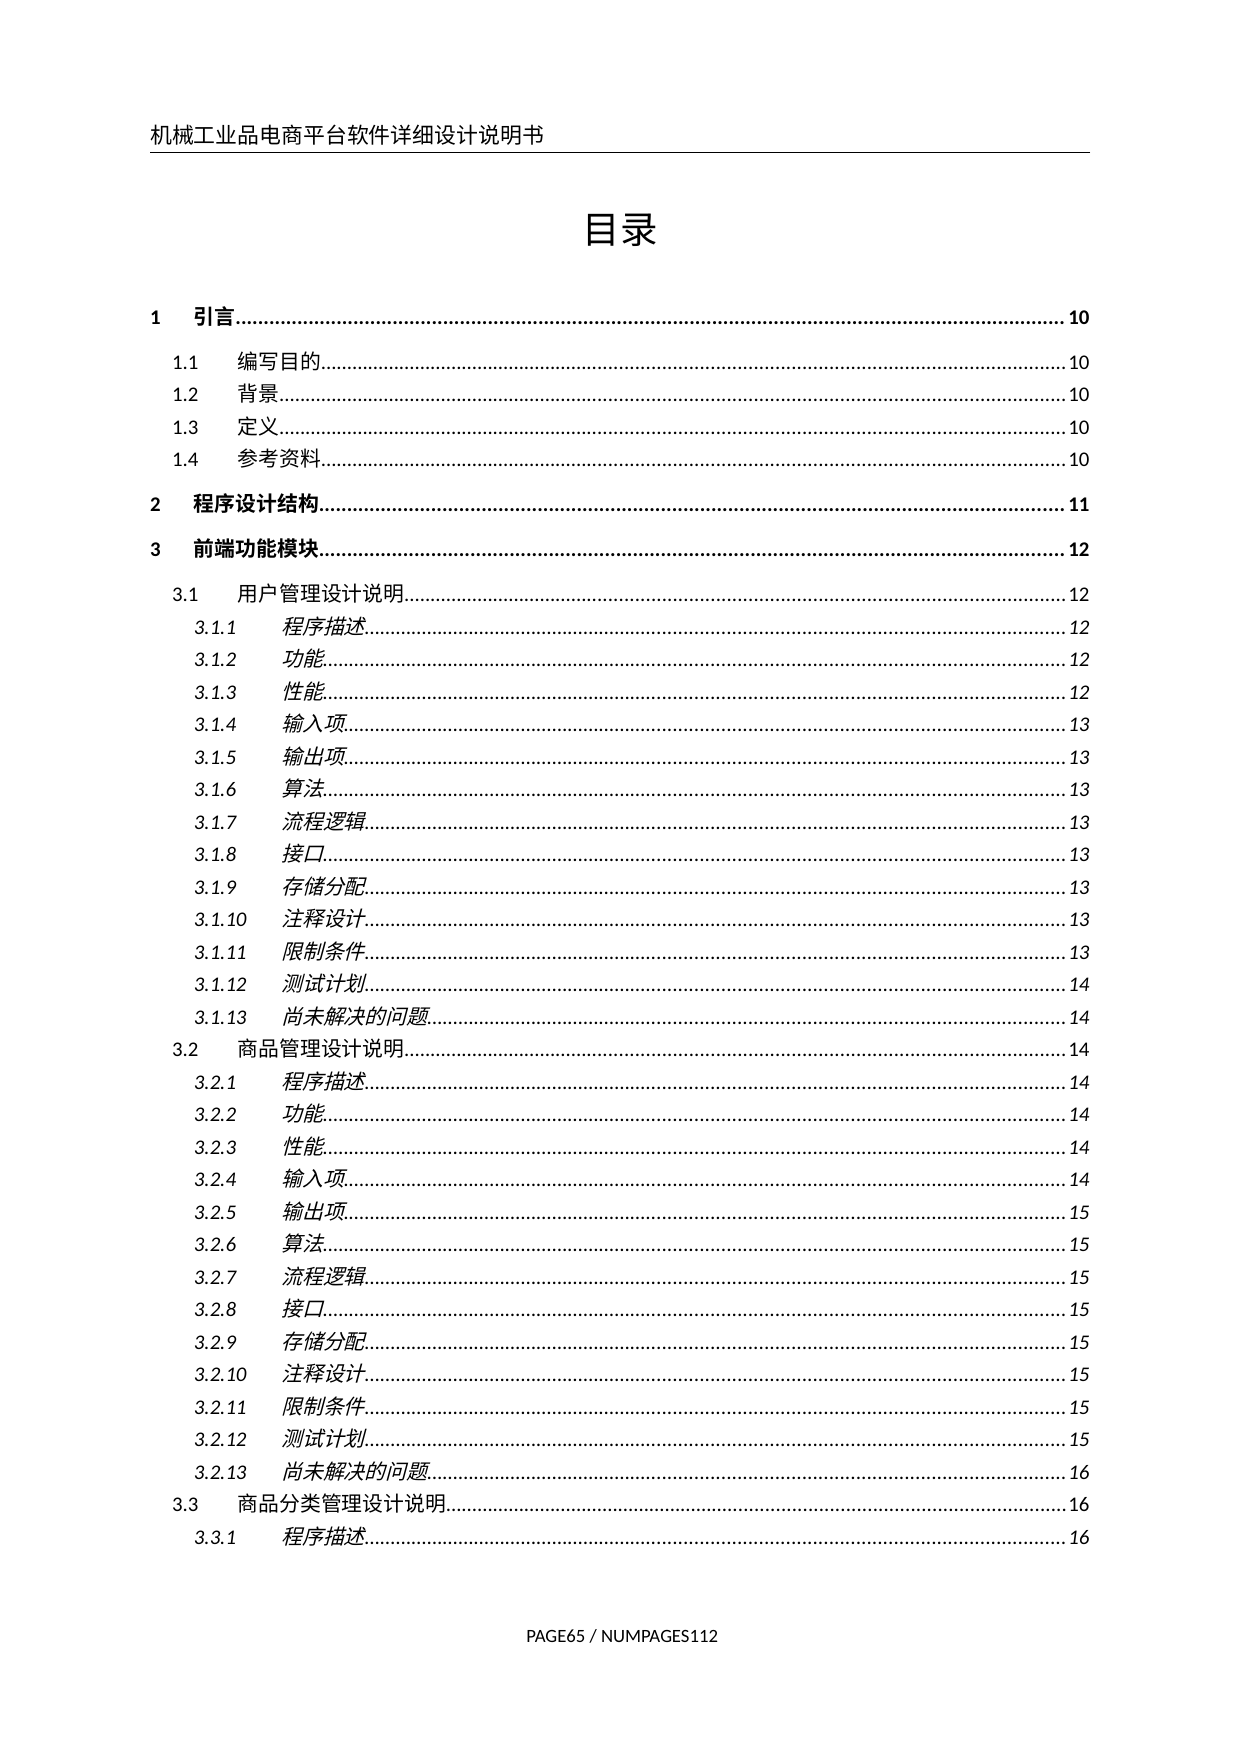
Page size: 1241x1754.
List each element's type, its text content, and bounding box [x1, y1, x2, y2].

text 3.2.3 性能 14 [194, 1129, 1090, 1162]
text 3.1.11 限制条件 13 [194, 934, 1090, 967]
text 3.2.1 程序描述 14 [194, 1064, 1090, 1097]
text 3.2.11 限制条件 15 [194, 1389, 1090, 1422]
text 3.3 商品分类管理设计说明 16 [172, 1487, 1090, 1519]
text 3.1.7 流程逻辑 13 [194, 804, 1090, 837]
text 3.3.1 程序描述 16 [194, 1519, 1090, 1552]
text 3.2.5 输出项 15 [194, 1194, 1090, 1227]
text 3.2.4 输入项 14 [194, 1162, 1090, 1194]
text 1.3 定义 10 [172, 409, 1090, 442]
text 1.2 背景 10 [172, 377, 1090, 409]
text 3.1.6 算法 13 [194, 772, 1090, 804]
text 3.1 用户管理设计说明 12 [172, 577, 1090, 609]
text 3.2.8 接口 15 [194, 1292, 1090, 1324]
text 目录 [150, 194, 1090, 259]
text 3.2 商品管理设计说明 14 [172, 1032, 1090, 1064]
text 3.2.13 尚未解决的问题 16 [194, 1454, 1090, 1487]
text 3.2.12 测试计划 15 [194, 1422, 1090, 1454]
text 1 引言 10 [150, 299, 1090, 332]
text 1.4 参考资料 10 [172, 442, 1090, 474]
text 3.1.10 注释设计 13 [194, 902, 1090, 934]
text 3.2.6 算法 15 [194, 1227, 1090, 1259]
text 3.1.3 性能 12 [194, 674, 1090, 707]
text 3.2.10 注释设计 15 [194, 1357, 1090, 1389]
text 3.1.5 输出项 13 [194, 739, 1090, 772]
text 2 程序设计结构 11 [150, 487, 1090, 519]
text 3.1.1 程序描述 12 [194, 609, 1090, 642]
text 3.1.2 功能 12 [194, 642, 1090, 674]
text 3.1.12 测试计划 14 [194, 967, 1090, 999]
text 3.1.4 输入项 13 [194, 707, 1090, 739]
text 3.1.8 接口 13 [194, 837, 1090, 869]
text 3.1.13 尚未解决的问题 14 [194, 999, 1090, 1032]
text 3 前端功能模块 12 [150, 532, 1090, 564]
text 3.2.2 功能 14 [194, 1097, 1090, 1129]
text 3.1.9 存储分配 13 [194, 869, 1090, 902]
text 3.2.7 流程逻辑 15 [194, 1259, 1090, 1292]
text 3.2.9 存储分配 15 [194, 1324, 1090, 1357]
text 1.1 编写目的 10 [172, 344, 1090, 377]
